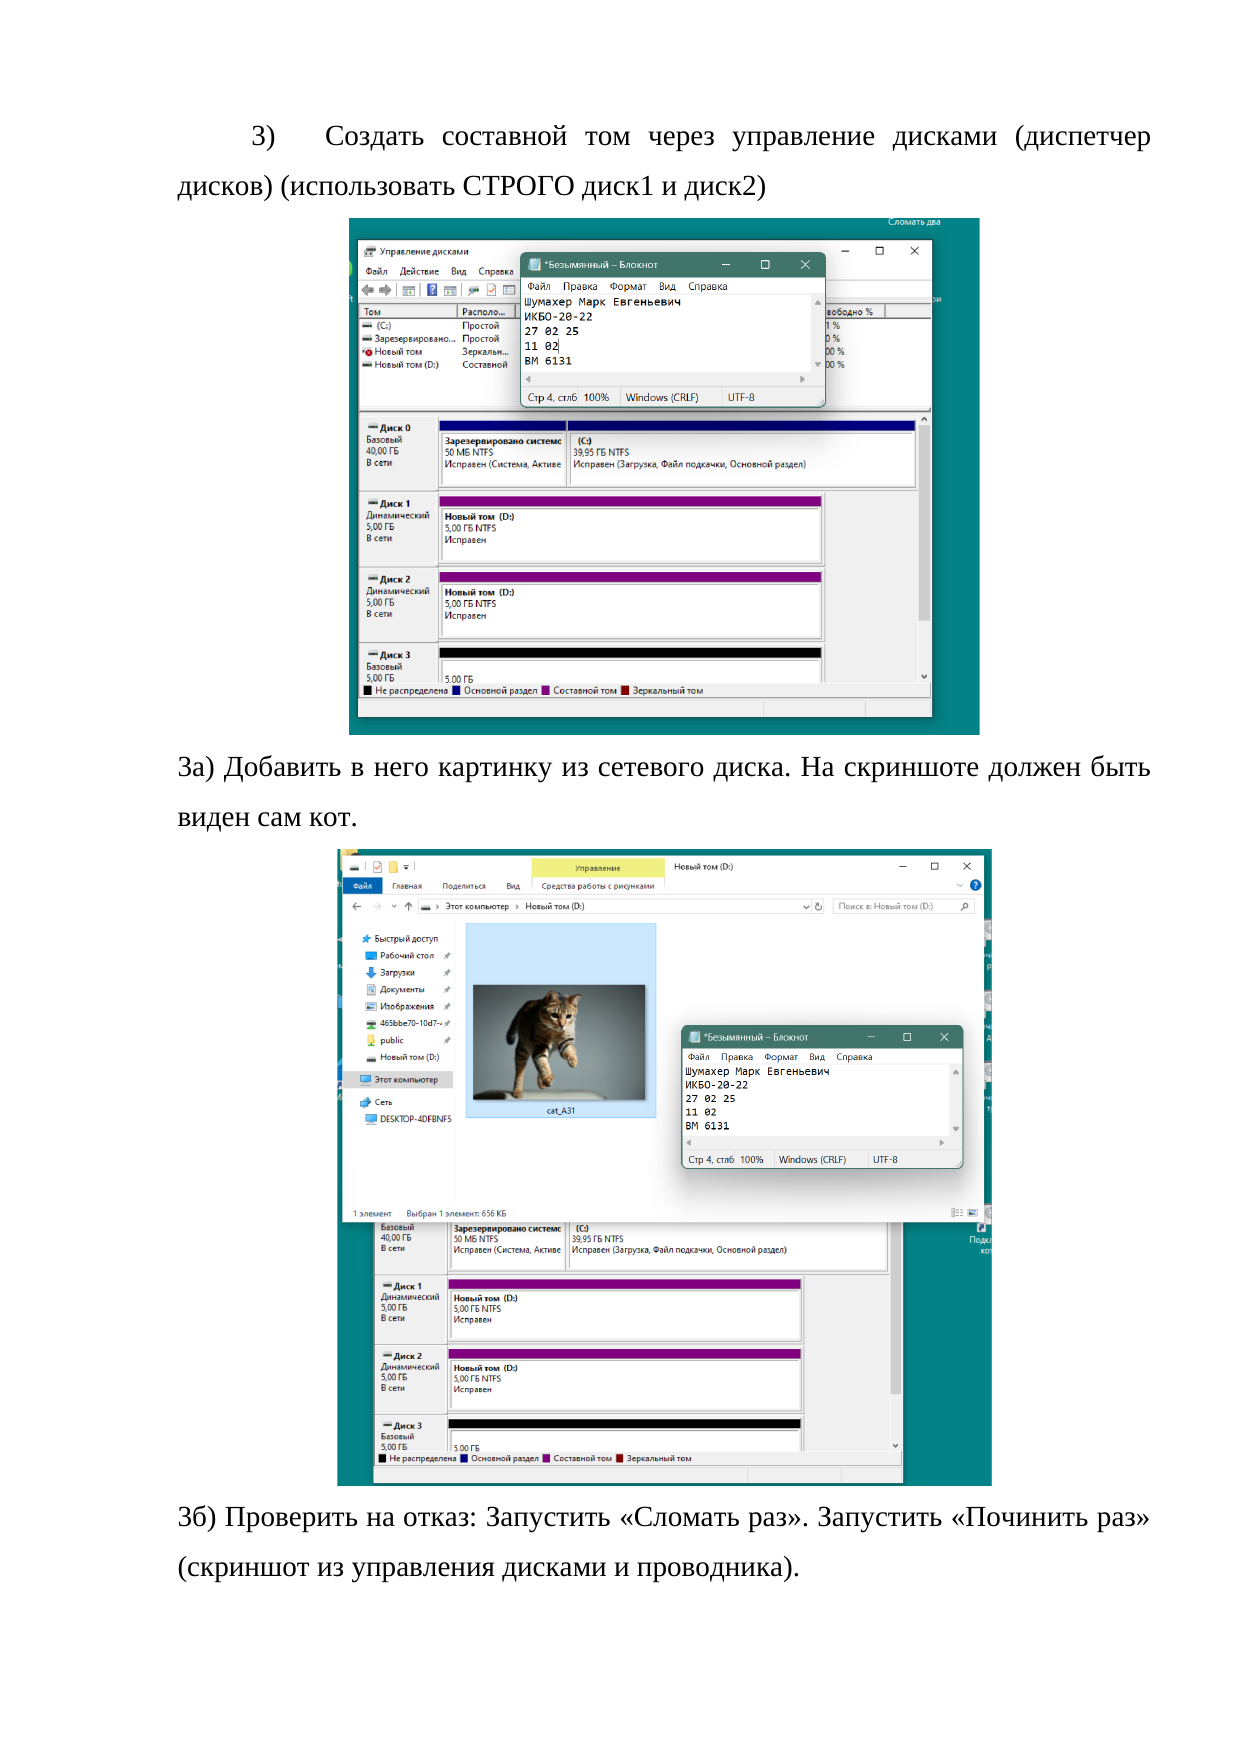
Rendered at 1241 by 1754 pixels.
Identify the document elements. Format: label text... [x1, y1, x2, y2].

picture [349, 218, 980, 735]
list Создать составной том через управление дисками (диспетчер дисков) (использовать СТРОГО диск1 и диск2) [177, 118, 1152, 202]
list 3б) Проверить на отказ: Запустить «Сломать раз». Запустить «Починить раз» (скриншот из управления дисками и проводника). [177, 1499, 1152, 1583]
list 3а) Добавить в него картинку из сетевого диска. На скриншоте должен быть виден сам кот. [177, 749, 1152, 833]
picture [337, 849, 992, 1486]
